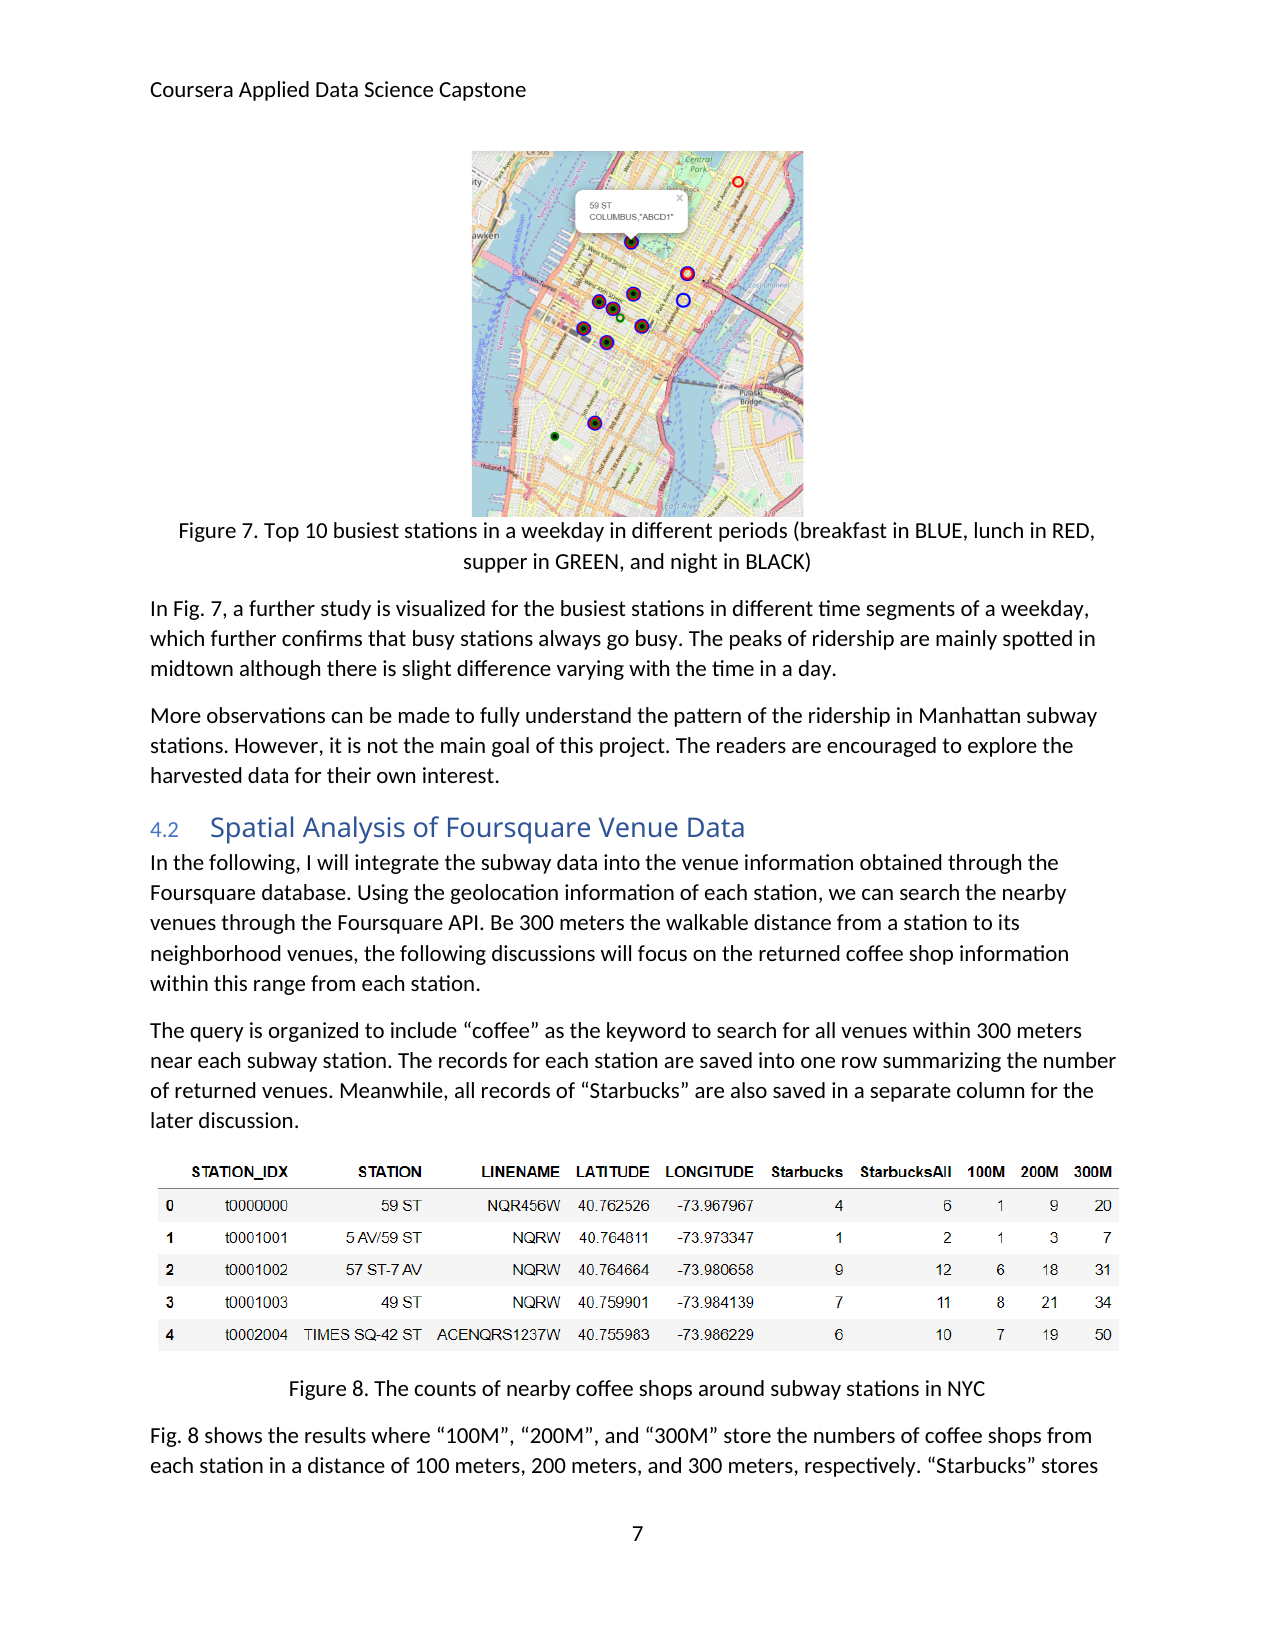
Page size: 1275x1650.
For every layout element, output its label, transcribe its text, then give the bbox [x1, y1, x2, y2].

text In the following, I will integrate the subway data into the venue information obtained through the Foursquare database. Using the geolocation information of each station, we can search the nearby venues through the Foursquare API. Be 300 meters the walkable distance from a station to its neighborhood venues, the following discussions will focus on the returned coffee shop information within this range from each station. [150, 848, 1125, 997]
picture [150, 1153, 1125, 1356]
picture [471, 150, 804, 517]
text Figure 7. Top 10 busiest stations in a weekday in different periods (breakfast in BLUE, lunch in RED, supper in GREEN, and night in BLACK) [150, 517, 1125, 575]
subtitle Spatial Analysis of Foursquare Venue Data [150, 808, 1125, 845]
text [150, 1421, 1125, 1479]
text More observations can be made to fully understand the pattern of the ridership in Manhattan subway stations. However, it is not the main goal of this project. The readers are encouraged to explore the harvested data for their own interest. [150, 701, 1125, 789]
text Figure 8. The counts of nearby coffee shops around subway stations in NYC [150, 1374, 1125, 1402]
text In Fig. 7, a further study is visualized for the busiest stations in different time segments of a weekday, which further confirms that busy stations always go busy. The peaks of ridership are mainly spotted in midtown although there is slight difference varying with the time in a day. [150, 594, 1125, 682]
text The query is organized to include “coffee” as the keyword to search for all venues within 300 meters near each subway station. The records for each station are saved into one row summarizing the number of returned venues. Meanwhile, all records of “Starbucks” are also saved in a separate column for the later discussion. [150, 1016, 1125, 1134]
